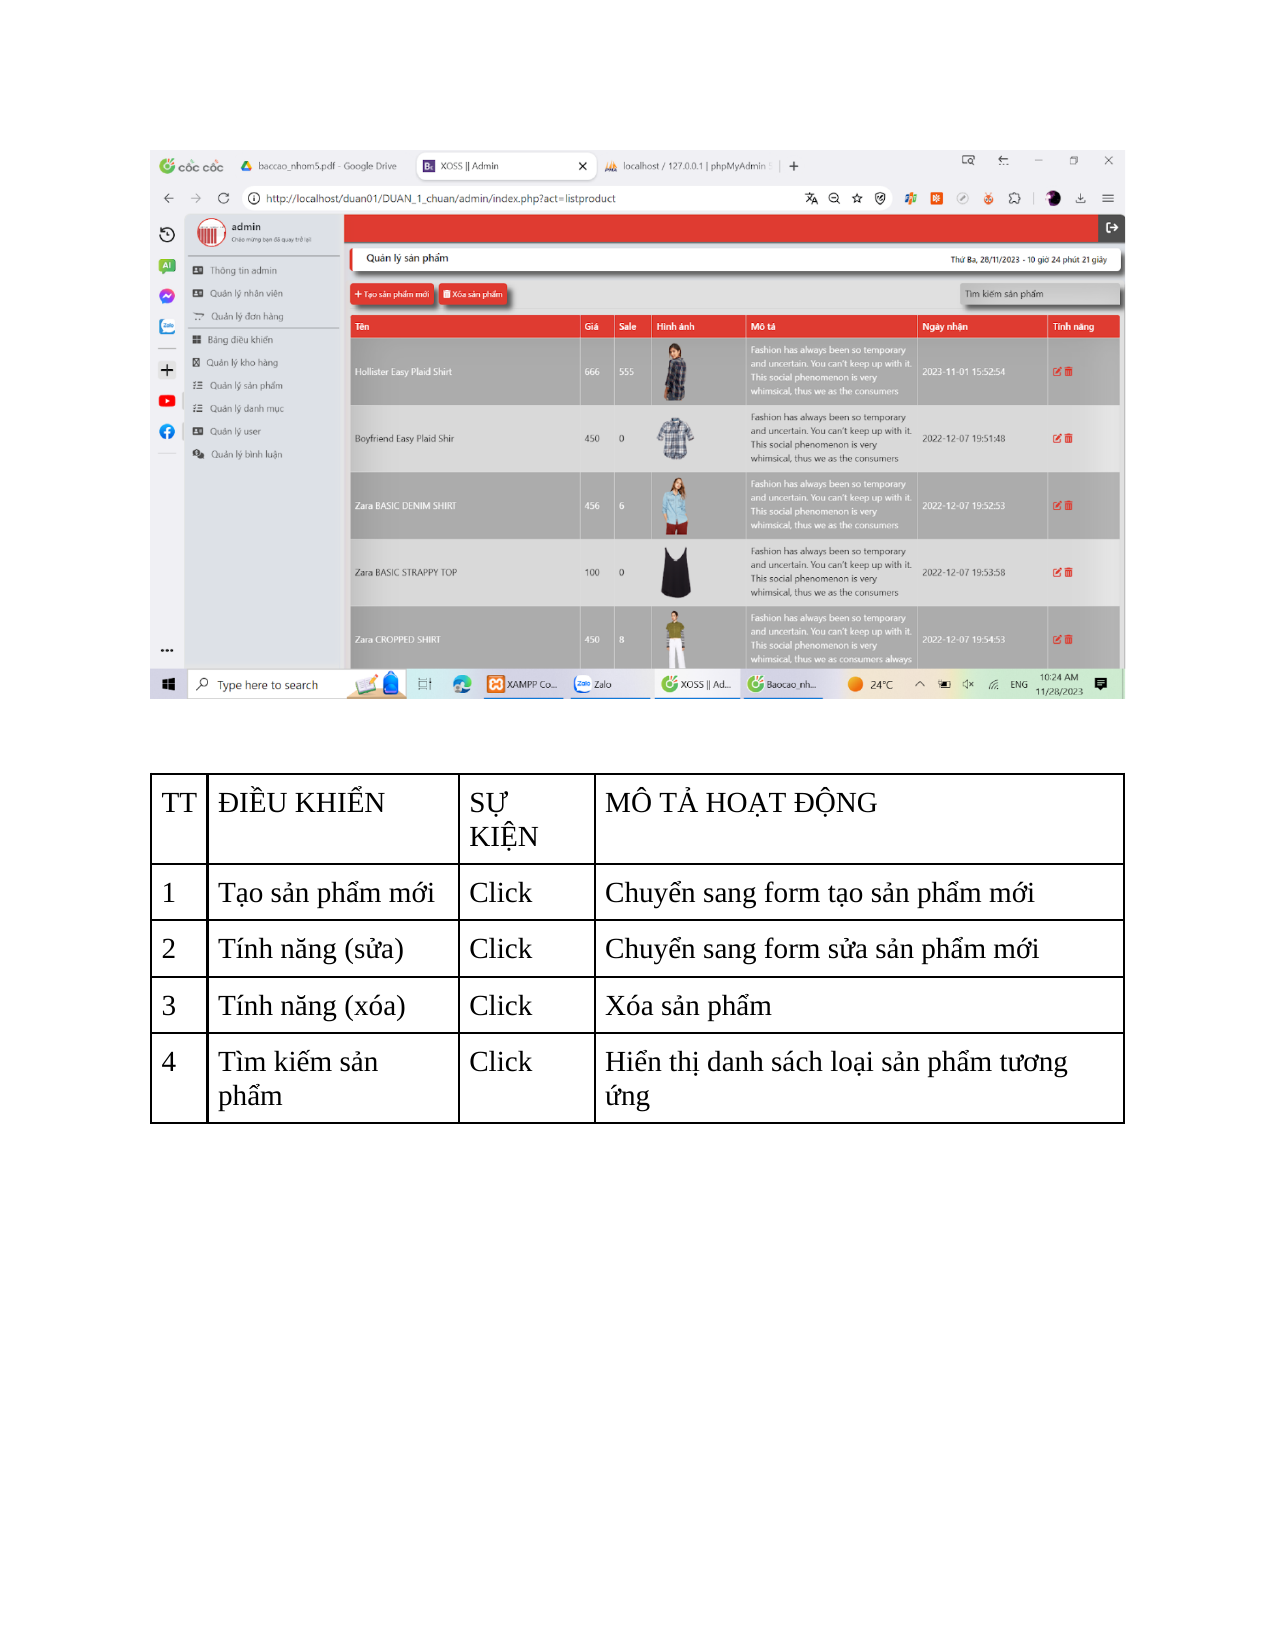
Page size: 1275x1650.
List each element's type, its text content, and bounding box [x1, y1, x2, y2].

table_cell Tính năng (sửa) [209, 921, 458, 976]
table_cell Hiển thị danh sách loại sản phẩm tương ứng [596, 1034, 1123, 1122]
picture [150, 150, 1125, 699]
table_cell Chuyển sang form tạo sản phẩm mới [596, 865, 1123, 919]
table_cell 4 [152, 1034, 206, 1122]
table_cell Click [460, 865, 594, 919]
table_cell 3 [152, 978, 206, 1032]
table_cell 2 [152, 921, 206, 976]
table_header TT [152, 775, 206, 863]
table_cell Chuyển sang form sửa sản phẩm mới [596, 921, 1123, 976]
table_cell Tạo sản phẩm mới [209, 865, 458, 919]
table_header MÔ TẢ HOẠT ĐỘNG [596, 775, 1123, 863]
table_cell Click [460, 978, 594, 1032]
table_cell Tính năng (xóa) [209, 978, 458, 1032]
table_header SỰ KIỆN [460, 775, 594, 863]
table_cell Click [460, 1034, 594, 1122]
table_header ĐIỀU KHIỂN [209, 775, 458, 863]
table_cell Click [460, 921, 594, 976]
table_cell Tìm kiếm sản phẩm [209, 1034, 458, 1122]
table_cell Xóa sản phẩm [596, 978, 1123, 1032]
table_cell 1 [152, 865, 206, 919]
